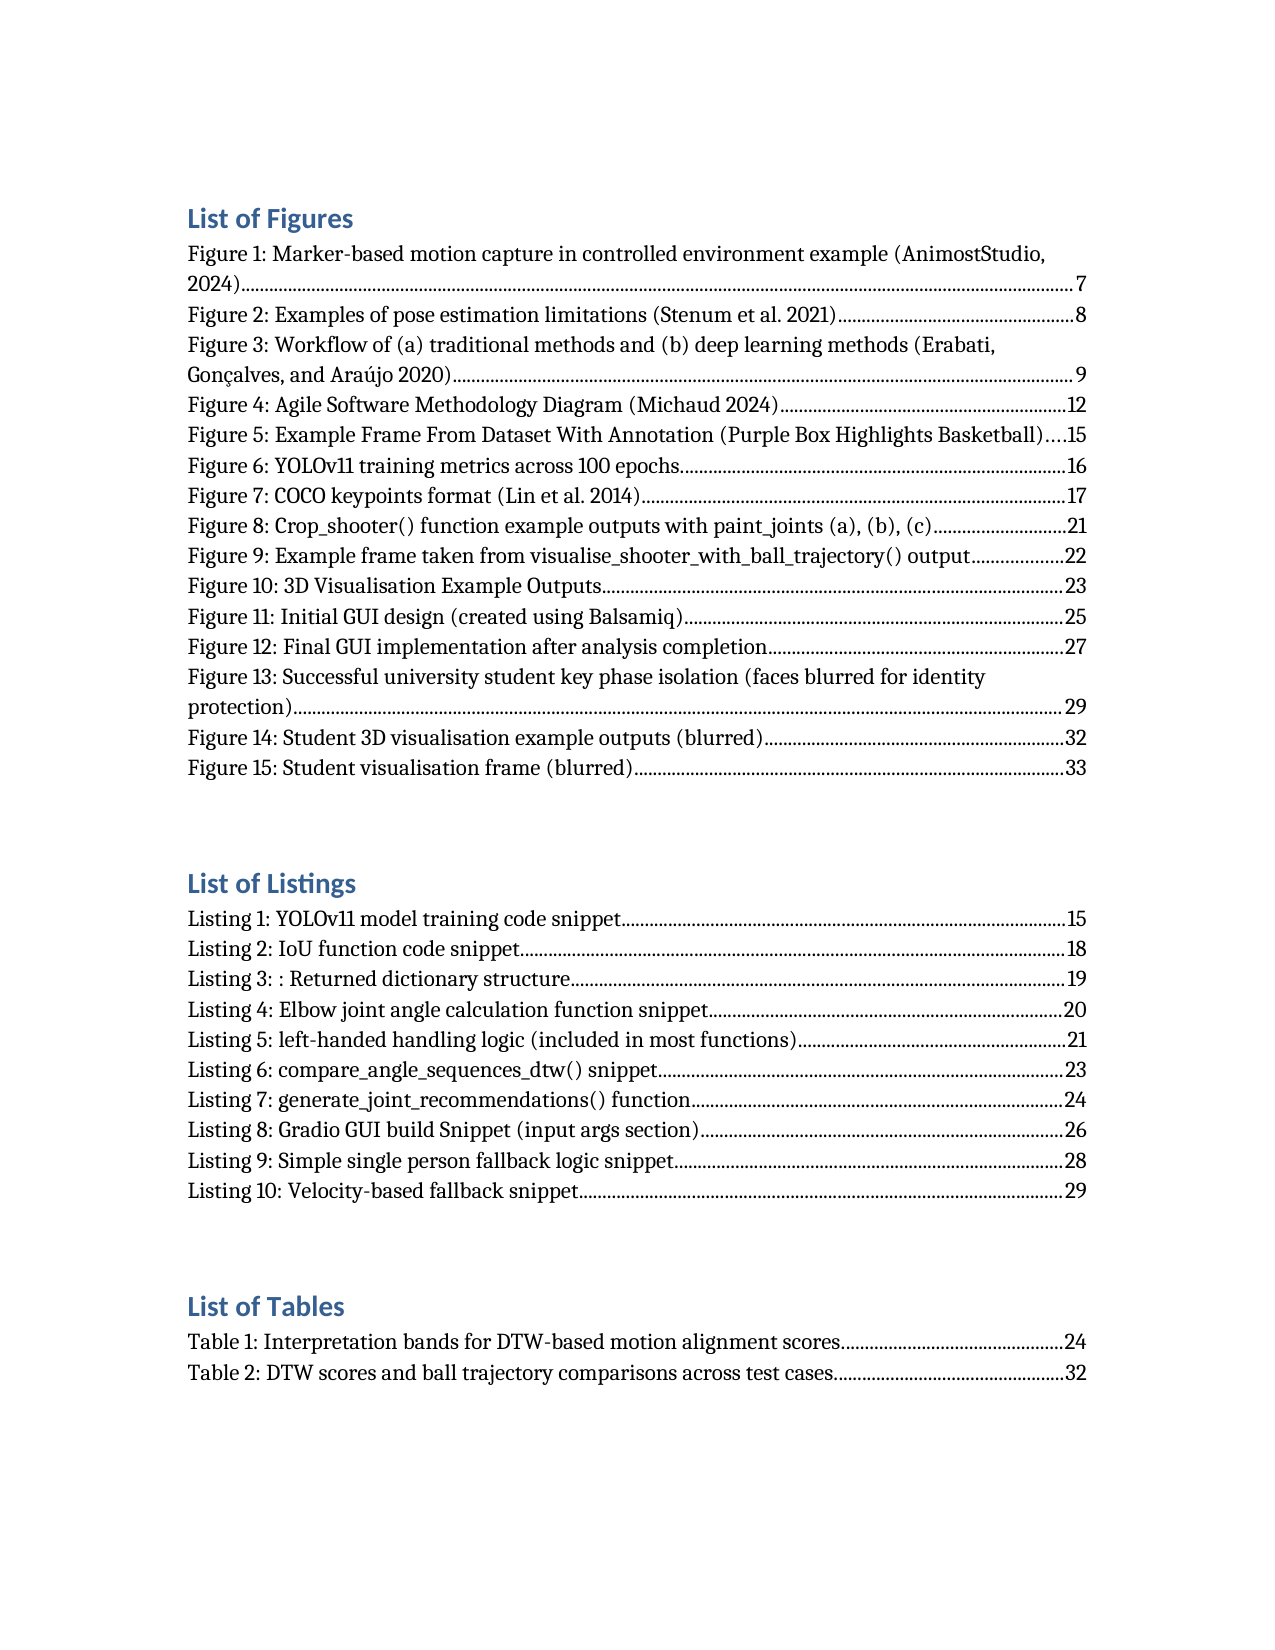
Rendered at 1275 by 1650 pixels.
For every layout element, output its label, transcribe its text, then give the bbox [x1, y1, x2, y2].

text Figure 3: Workflow of (a) traditional methods and (b) deep learning methods (Erabati, Gonçalves, and Araújo 2020) 9 [187, 332, 1087, 388]
text Listing 10: Velocity-based fallback snippet 29 [187, 1178, 1087, 1204]
text Figure 15: Student visualisation frame (blurred) 33 [187, 754, 1087, 781]
text Figure 4: Agile Software Methodology Diagram (Michaud 2024) 12 [187, 392, 1087, 418]
text Table 1: Interpretation bands for DTW-based motion alignment scores. 24 [187, 1329, 1087, 1355]
text Listing 6: compare_angle_sequences_dtw() snippet 23 [187, 1057, 1087, 1083]
text Figure 11: Initial GUI design (created using Balsamiq) 25 [187, 603, 1087, 630]
text Listing 8: Gradio GUI build Snippet (input args section) 26 [187, 1117, 1087, 1144]
subtitle List of Tables [187, 1288, 1087, 1324]
text Figure 14: Student 3D visualisation example outputs (blurred) 32 [187, 724, 1087, 751]
text Listing 9: Simple single person fallback logic snippet 28 [187, 1147, 1087, 1174]
text Figure 13: Successful university student key phase isolation (faces blurred for identity protection). 29 [187, 664, 1087, 720]
text Listing 5: left-handed handling logic (included in most functions) 21 [187, 1027, 1087, 1053]
text Figure 1: Marker-based motion capture in controlled environment example (AnimostStudio, 2024) 7 [187, 241, 1087, 297]
text Listing 3: : Returned dictionary structure 19 [187, 966, 1087, 993]
text Figure 7: COCO keypoints format (Lin et al. 2014) 17 [187, 483, 1087, 509]
text Listing 1: YOLOv11 model training code snippet 15 [187, 906, 1087, 932]
text Listing 4: Elbow joint angle calculation function snippet 20 [187, 996, 1087, 1023]
subtitle List of Listings [187, 865, 1087, 901]
text Figure 8: Crop_shooter() function example outputs with paint_joints (a), (b), (c) 21 [187, 513, 1087, 539]
text Table 2: DTW scores and ball trajectory comparisons across test cases. 32 [187, 1359, 1087, 1386]
text Figure 6: YOLOv11 training metrics across 100 epochs. 16 [187, 452, 1087, 479]
text Figure 10: 3D Visualisation Example Outputs 23 [187, 573, 1087, 599]
subtitle List of Figures [187, 200, 1087, 236]
text Figure 12: Final GUI implementation after analysis completion 27 [187, 634, 1087, 660]
text Figure 5: Example Frame From Dataset With Annotation (Purple Box Highlights Basketball) 15 [187, 422, 1087, 448]
text Figure 9: Example frame taken from visualise_shooter_with_ball_trajectory() output 22 [187, 543, 1087, 569]
text Listing 7: generate_joint_recommendations() function 24 [187, 1087, 1087, 1113]
text Listing 2: IoU function code snippet. 18 [187, 936, 1087, 962]
text Figure 2: Examples of pose estimation limitations (Stenum et al. 2021) 8 [187, 301, 1087, 328]
